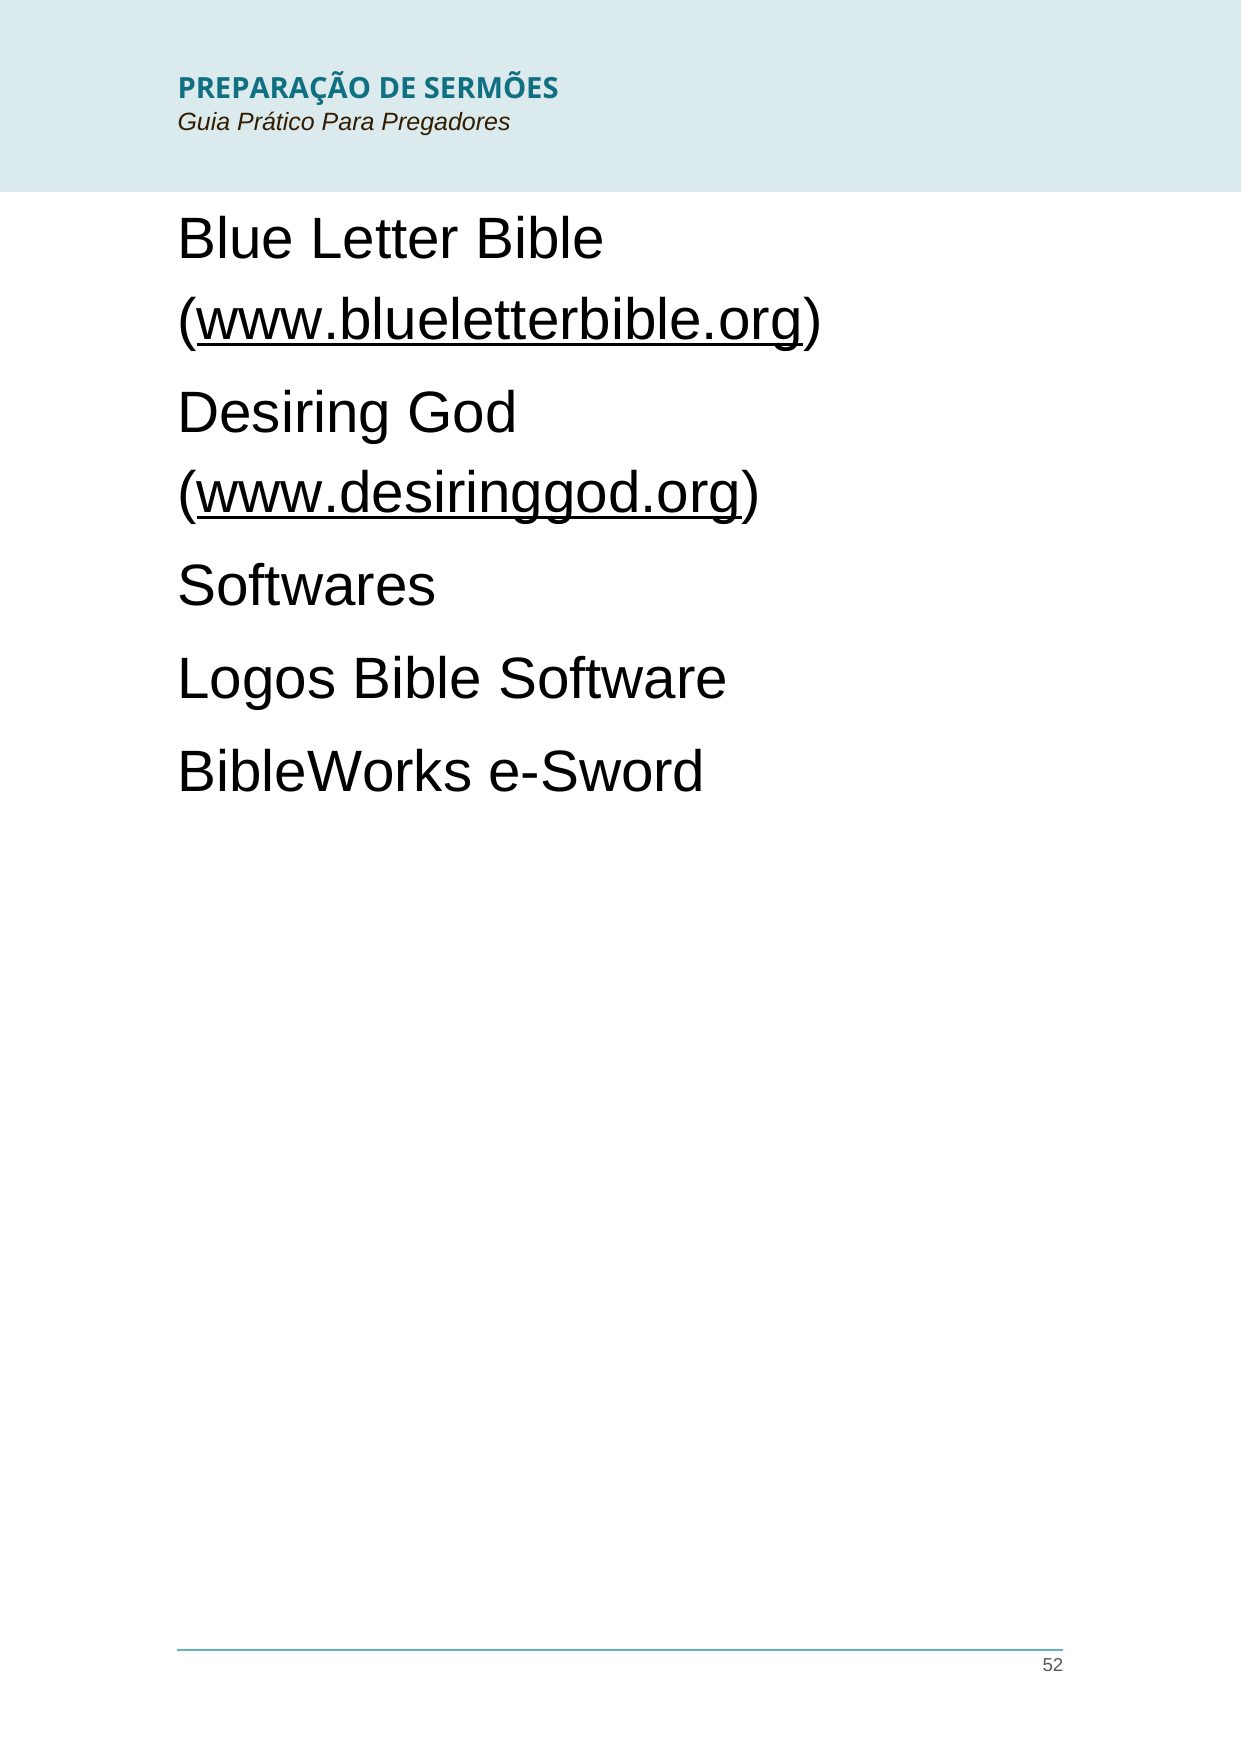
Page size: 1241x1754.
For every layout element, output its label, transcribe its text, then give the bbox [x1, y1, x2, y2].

text Logos Bible Software [177, 644, 1063, 711]
text Desiring God (www.desiringgod.org) [177, 377, 1063, 525]
text Blue Letter Bible (www.blueletterbible.org) [177, 204, 1063, 352]
text BibleWorks e-Sword [177, 737, 1063, 804]
text Softwares [177, 551, 1063, 618]
